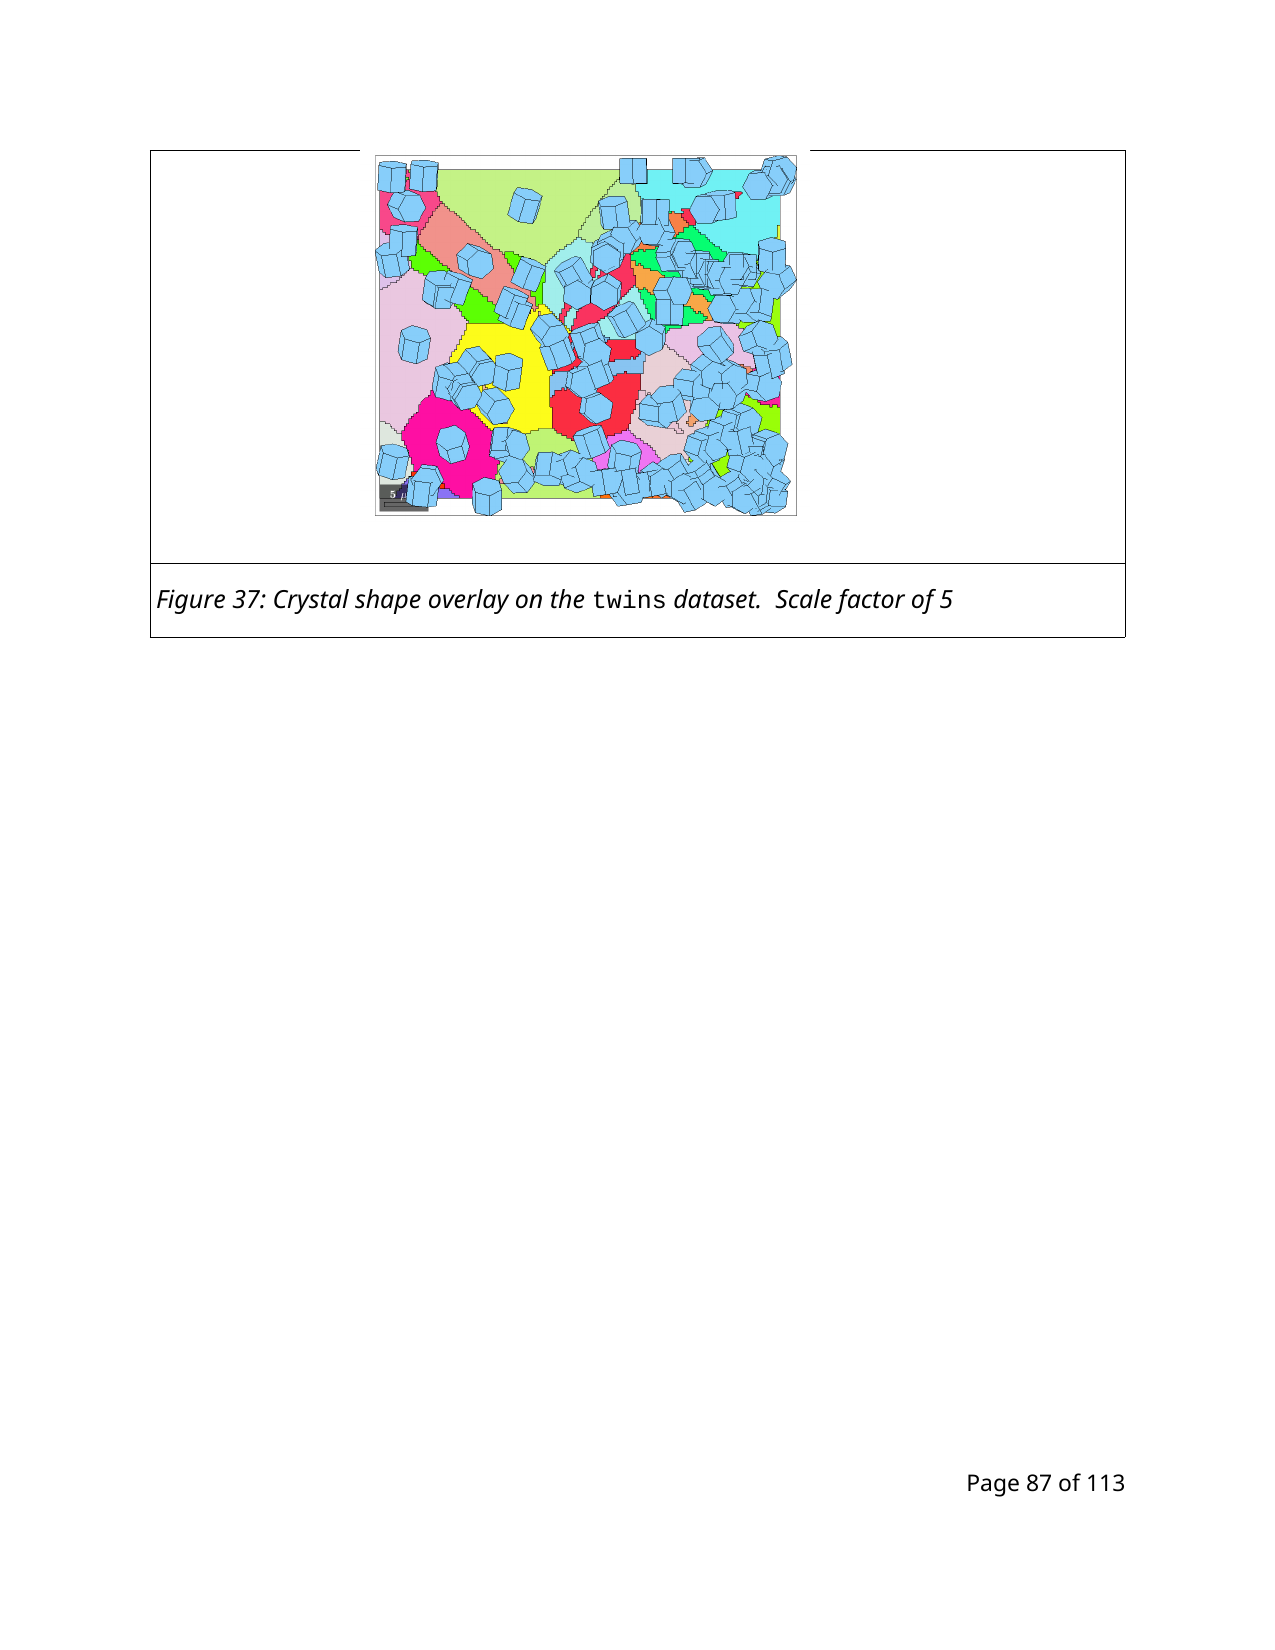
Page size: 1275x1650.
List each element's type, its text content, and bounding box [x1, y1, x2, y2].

picture [360, 150, 811, 522]
table_header [151, 151, 1125, 563]
table_cell Figure 37: Crystal shape overlay on the twins dataset. Scale factor of 5 [151, 564, 1125, 637]
